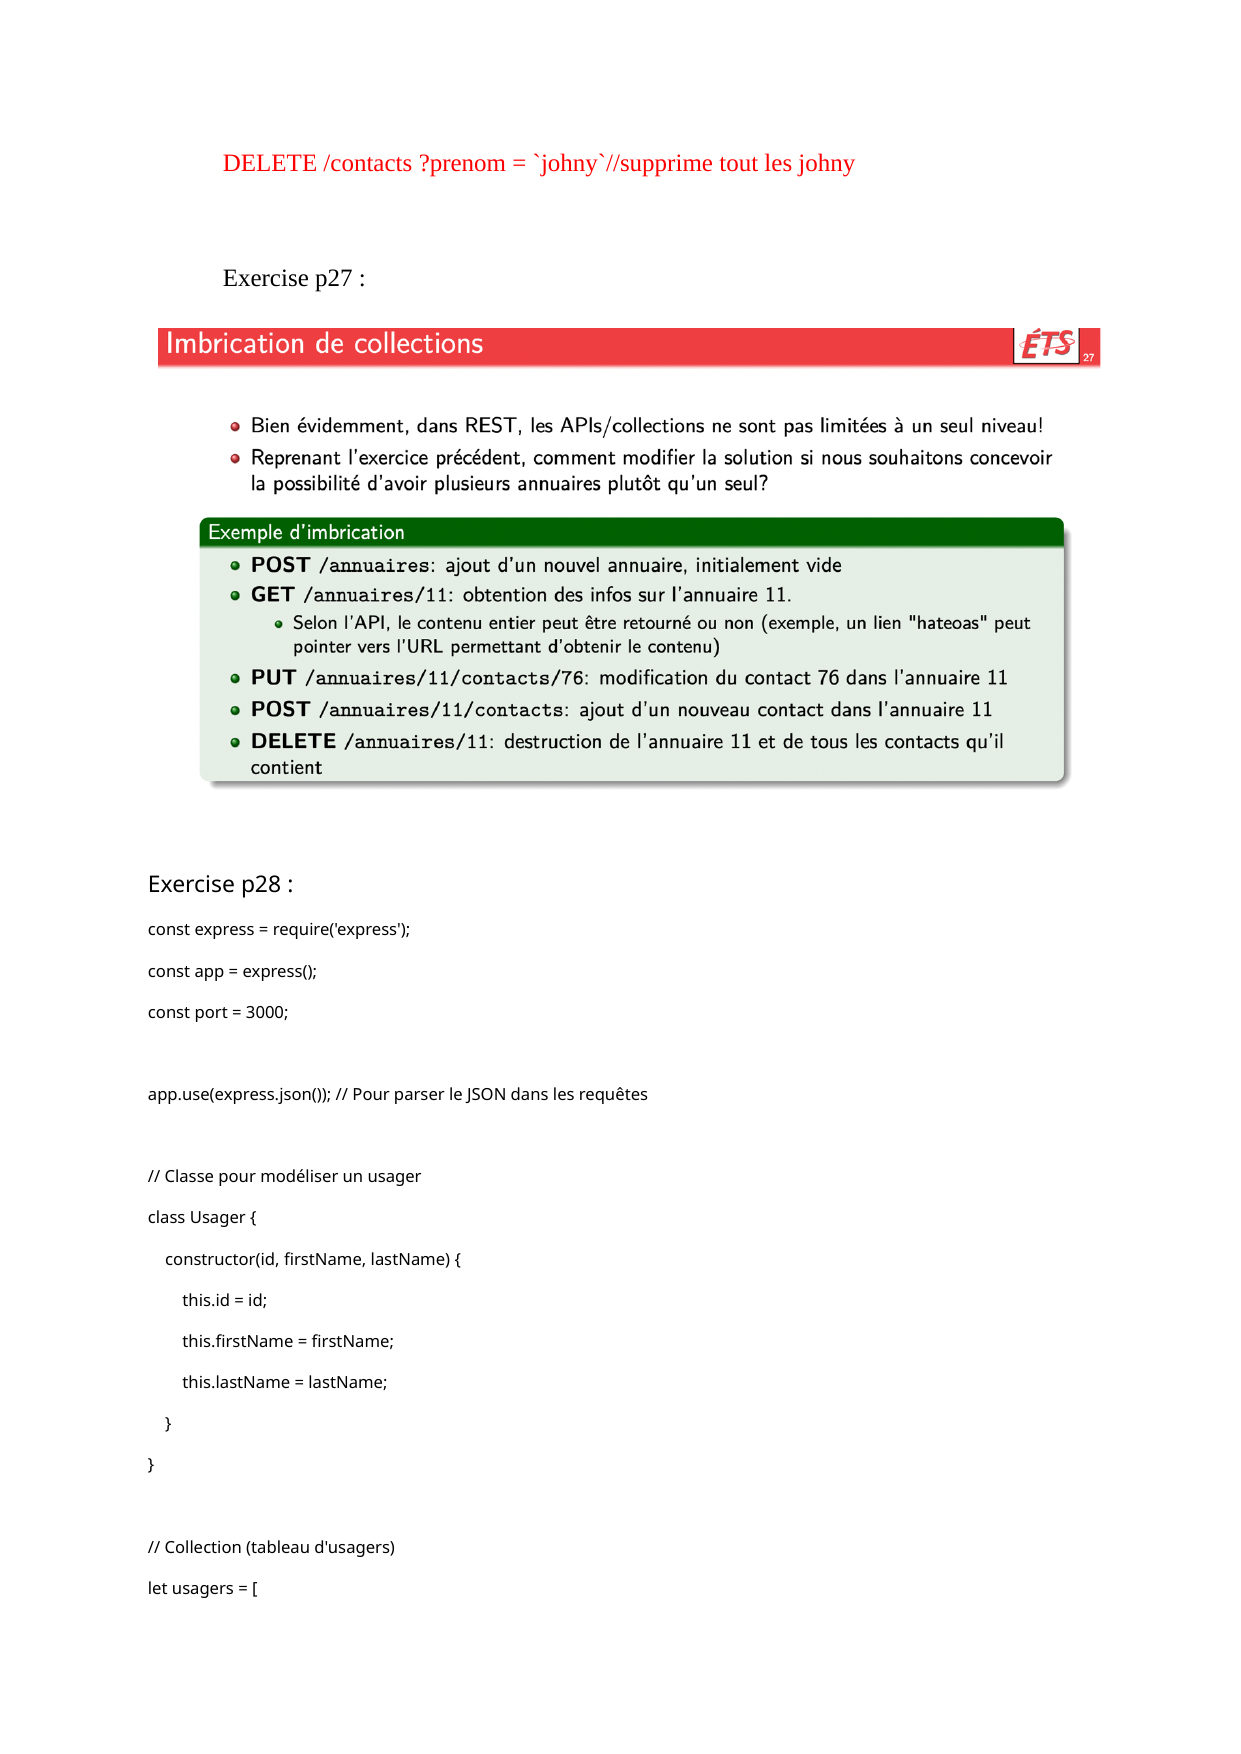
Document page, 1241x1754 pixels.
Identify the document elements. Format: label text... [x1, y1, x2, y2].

text const express = require('express'); [148, 918, 1093, 941]
text } [148, 1412, 1093, 1434]
text // Collection (tableau d'usagers) [148, 1535, 1093, 1558]
text const app = express(); [148, 959, 1093, 982]
text constructor(id, firstName, lastName) { [148, 1247, 1093, 1270]
text class Usager { [148, 1206, 1093, 1229]
text } [148, 1453, 1093, 1476]
text let usagers = [ [148, 1576, 1093, 1599]
text app.use(express.json()); // Pour parser le JSON dans les requêtes [148, 1083, 1093, 1105]
text this.firstName = firstName; [148, 1329, 1093, 1352]
text const port = 3000; [148, 1000, 1093, 1023]
text DELETE /contacts ?prenom = `johny`//supprime tout les johny [223, 148, 1093, 176]
text Exercise p27 : [223, 263, 1093, 292]
text this.lastName = lastName; [148, 1371, 1093, 1393]
picture [156, 328, 1100, 797]
text // Classe pour modéliser un usager [148, 1165, 1093, 1188]
text this.id = id; [148, 1288, 1093, 1311]
